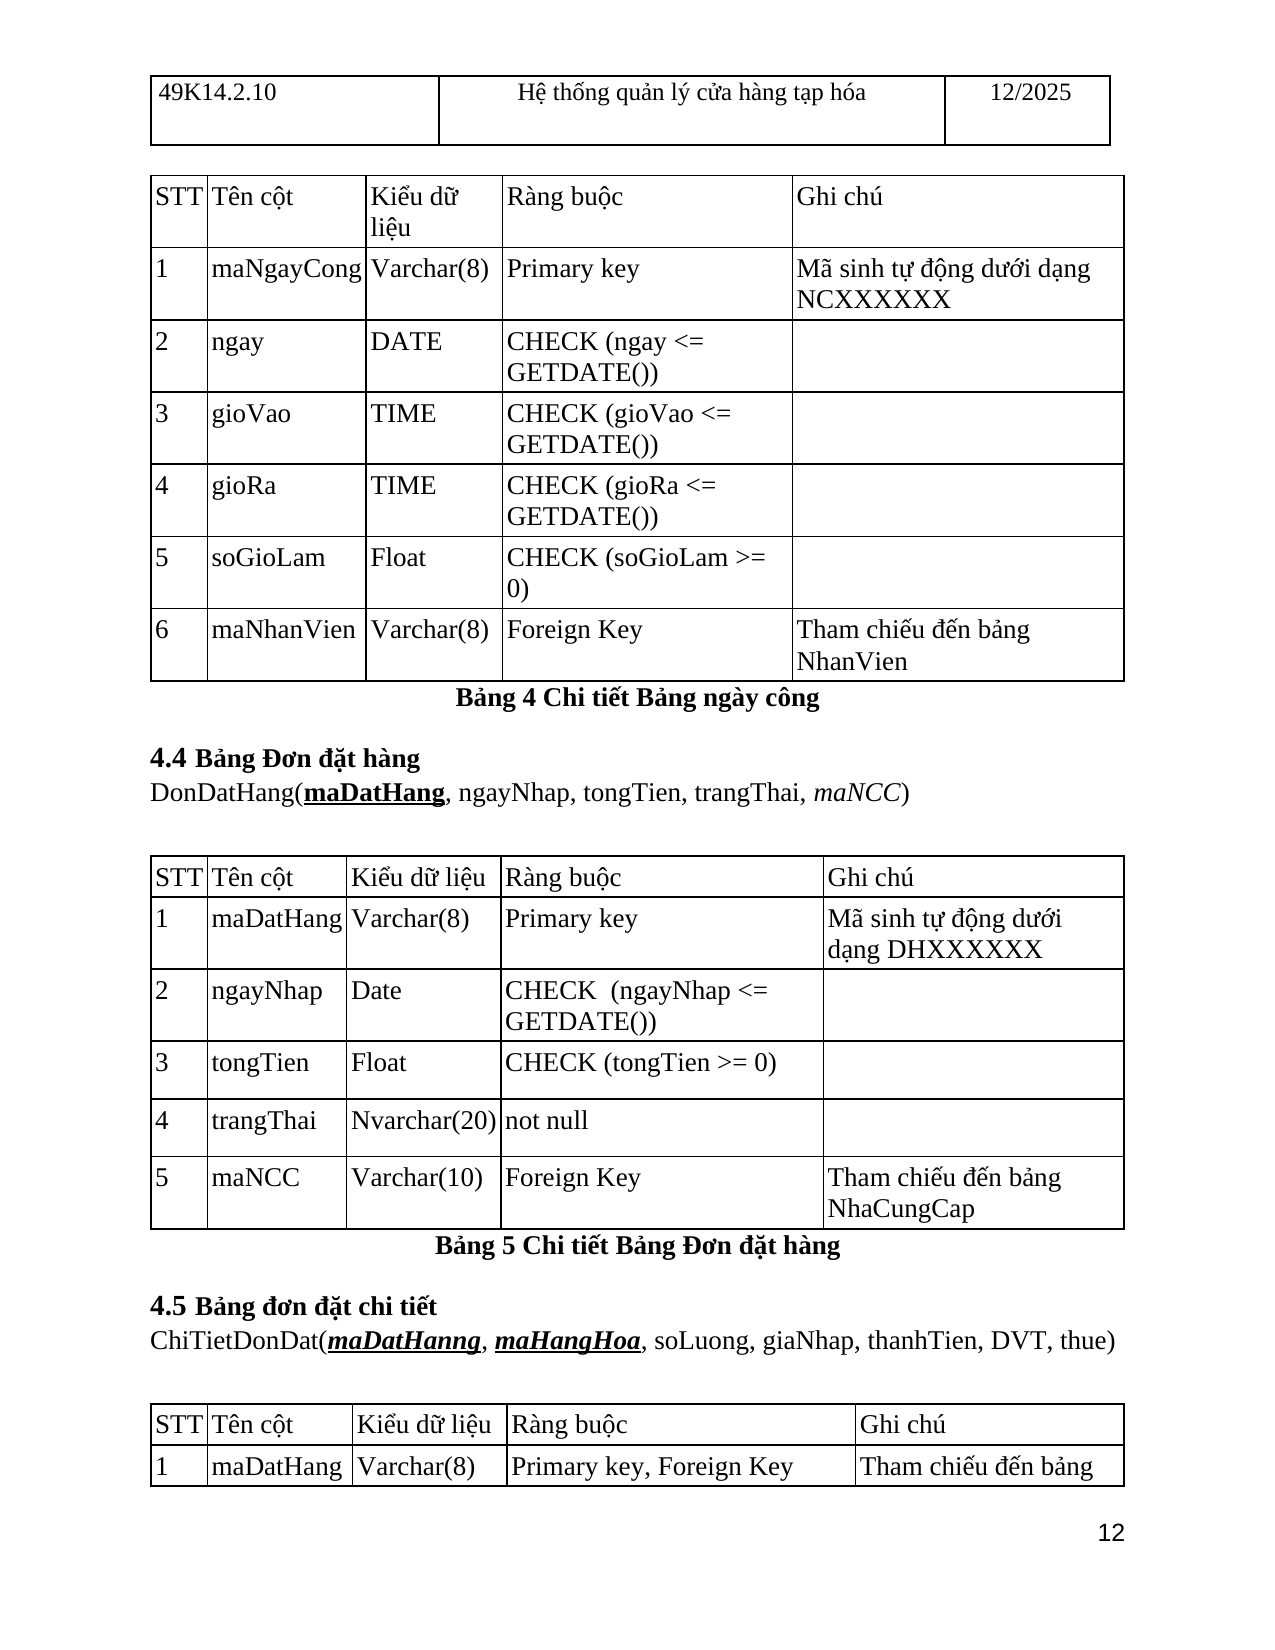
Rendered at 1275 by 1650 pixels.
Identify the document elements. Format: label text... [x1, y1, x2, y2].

table_cell CHECK (soGioLam >= 0) [503, 537, 792, 608]
table_cell Tham chiếu đến bảng NhaCungCap [824, 1157, 1123, 1228]
table_header Ràng buộc [502, 857, 823, 896]
text DonDatHang(maDatHang, ngayNhap, tongTien, trangThai, maNCC) [150, 776, 1125, 807]
table_cell CHECK (ngay <= GETDATE()) [503, 321, 792, 391]
table_cell Mã sinh tự động dưới dạng NCXXXXXX [793, 248, 1123, 319]
table_cell 3 [152, 1042, 207, 1098]
table_cell Primary key [503, 248, 792, 319]
text ChiTietDonDat(maDatHanng, maHangHoa, soLuong, giaNhap, thanhTien, DVT, thue) [150, 1324, 1125, 1355]
table_cell 4 [152, 1100, 207, 1156]
table_header Ghi chú [793, 176, 1123, 247]
table_cell Float [367, 537, 502, 608]
table_cell Mã sinh tự động dưới dạng DHXXXXXX [824, 898, 1123, 968]
table_header STT [152, 1405, 207, 1444]
table_header Tên cột [208, 857, 346, 896]
table_header Ràng buộc [503, 176, 792, 247]
table_cell 5 [152, 1157, 207, 1228]
table_cell Date [347, 970, 500, 1040]
table_cell 3 [152, 393, 207, 463]
table_cell trangThai [208, 1100, 346, 1156]
table_cell Varchar(8) [347, 898, 500, 968]
table_cell 2 [152, 321, 207, 391]
table_header Ghi chú [824, 857, 1123, 896]
subtitle Bảng Đơn đặt hàng [150, 740, 1125, 773]
table_header Ghi chú [856, 1405, 1123, 1444]
subtitle Bảng đơn đặt chi tiết [150, 1288, 1125, 1321]
table_cell [793, 321, 1123, 391]
table_cell maNhanVien [208, 609, 365, 680]
table_cell Foreign Key [502, 1157, 823, 1228]
table_cell 1 [152, 898, 207, 968]
table_cell gioRa [208, 465, 365, 536]
table_cell 2 [152, 970, 207, 1040]
table_cell CHECK (ngayNhap <= GETDATE()) [502, 970, 823, 1040]
table_cell [824, 970, 1123, 1040]
table_header STT [152, 857, 207, 896]
table_cell gioVao [208, 393, 365, 463]
table_header Kiểu dữ liệu [347, 857, 500, 896]
table_cell 4 [152, 465, 207, 536]
table_header Kiểu dữ liệu [367, 176, 502, 247]
table_cell Tham chiếu đến bảng NhanVien [793, 609, 1123, 680]
text Bảng 5 Chi tiết Bảng Đơn đặt hàng [150, 1230, 1125, 1261]
table_cell not null [502, 1100, 823, 1156]
table_cell 1 [152, 1446, 207, 1485]
table_cell DATE [367, 321, 502, 391]
table_cell maDatHang [208, 1446, 352, 1485]
table_cell Varchar(10) [347, 1157, 500, 1228]
table_header Tên cột [208, 176, 365, 247]
table_cell ngayNhap [208, 970, 346, 1040]
table_cell maNgayCong [208, 248, 365, 319]
text Bảng 4 Chi tiết Bảng ngày công [150, 682, 1125, 713]
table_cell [856, 1446, 1123, 1485]
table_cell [508, 1446, 855, 1485]
table_header Tên cột [208, 1405, 352, 1444]
table_cell TIME [367, 465, 502, 536]
table_cell [793, 465, 1123, 536]
table_cell CHECK (gioRa <= GETDATE()) [503, 465, 792, 536]
table_cell TIME [367, 393, 502, 463]
table_cell [793, 393, 1123, 463]
table_cell Varchar(8) [367, 609, 502, 680]
table_header Kiểu dữ liệu [353, 1405, 506, 1444]
table_cell 6 [152, 609, 207, 680]
table_cell Primary key [502, 898, 823, 968]
table_cell Foreign Key [503, 609, 792, 680]
table_cell Varchar(8) [367, 248, 502, 319]
table_cell 1 [152, 248, 207, 319]
table_cell [824, 1042, 1123, 1098]
table_cell CHECK (gioVao <= GETDATE()) [503, 393, 792, 463]
table_cell maDatHang [208, 898, 346, 968]
table_cell tongTien [208, 1042, 346, 1098]
table_cell ngay [208, 321, 365, 391]
table_cell Nvarchar(20) [347, 1100, 500, 1156]
table_cell Varchar(8) [353, 1446, 506, 1485]
table_header STT [152, 176, 207, 247]
table_cell 5 [152, 537, 207, 608]
table_cell [793, 537, 1123, 608]
table_cell [824, 1100, 1123, 1156]
table_cell Float [347, 1042, 500, 1098]
table_header Ràng buộc [508, 1405, 855, 1444]
table_cell CHECK (tongTien >= 0) [502, 1042, 823, 1098]
table_cell soGioLam [208, 537, 365, 608]
table_cell maNCC [208, 1157, 346, 1228]
